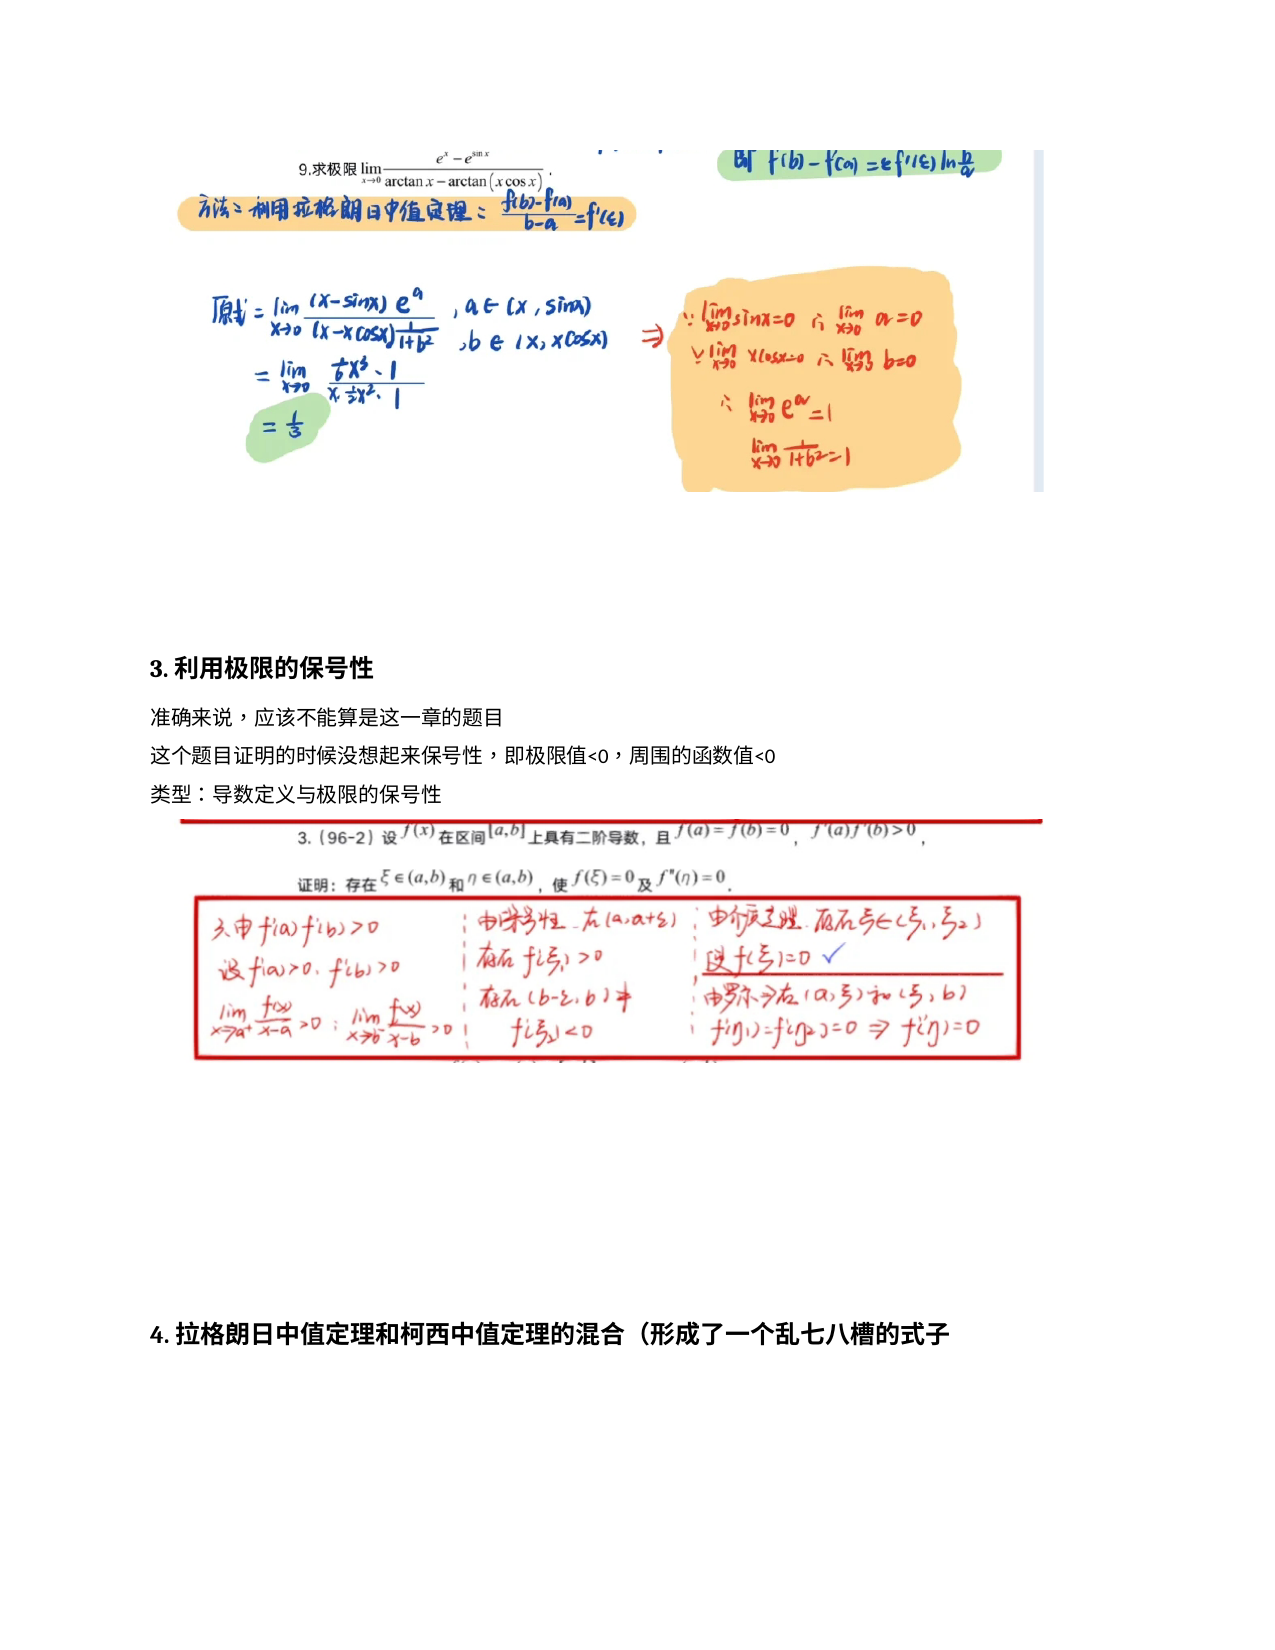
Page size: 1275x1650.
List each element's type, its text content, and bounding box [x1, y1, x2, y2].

picture [168, 150, 1044, 492]
text 3. 利用极限的保号性 [150, 655, 1125, 684]
text 准确来说，应该不能算是这一章的题目 [150, 703, 1125, 731]
text 类型：导数定义与极限的保号性 [150, 780, 1125, 809]
picture [168, 819, 1044, 1063]
text 这个题目证明的时候没想起来保号性，即极限值<0，周围的函数值<0 [150, 742, 1125, 770]
text 4. 拉格朗日中值定理和柯西中值定理的混合（形成了一个乱七八槽的式子 [150, 1321, 1125, 1350]
